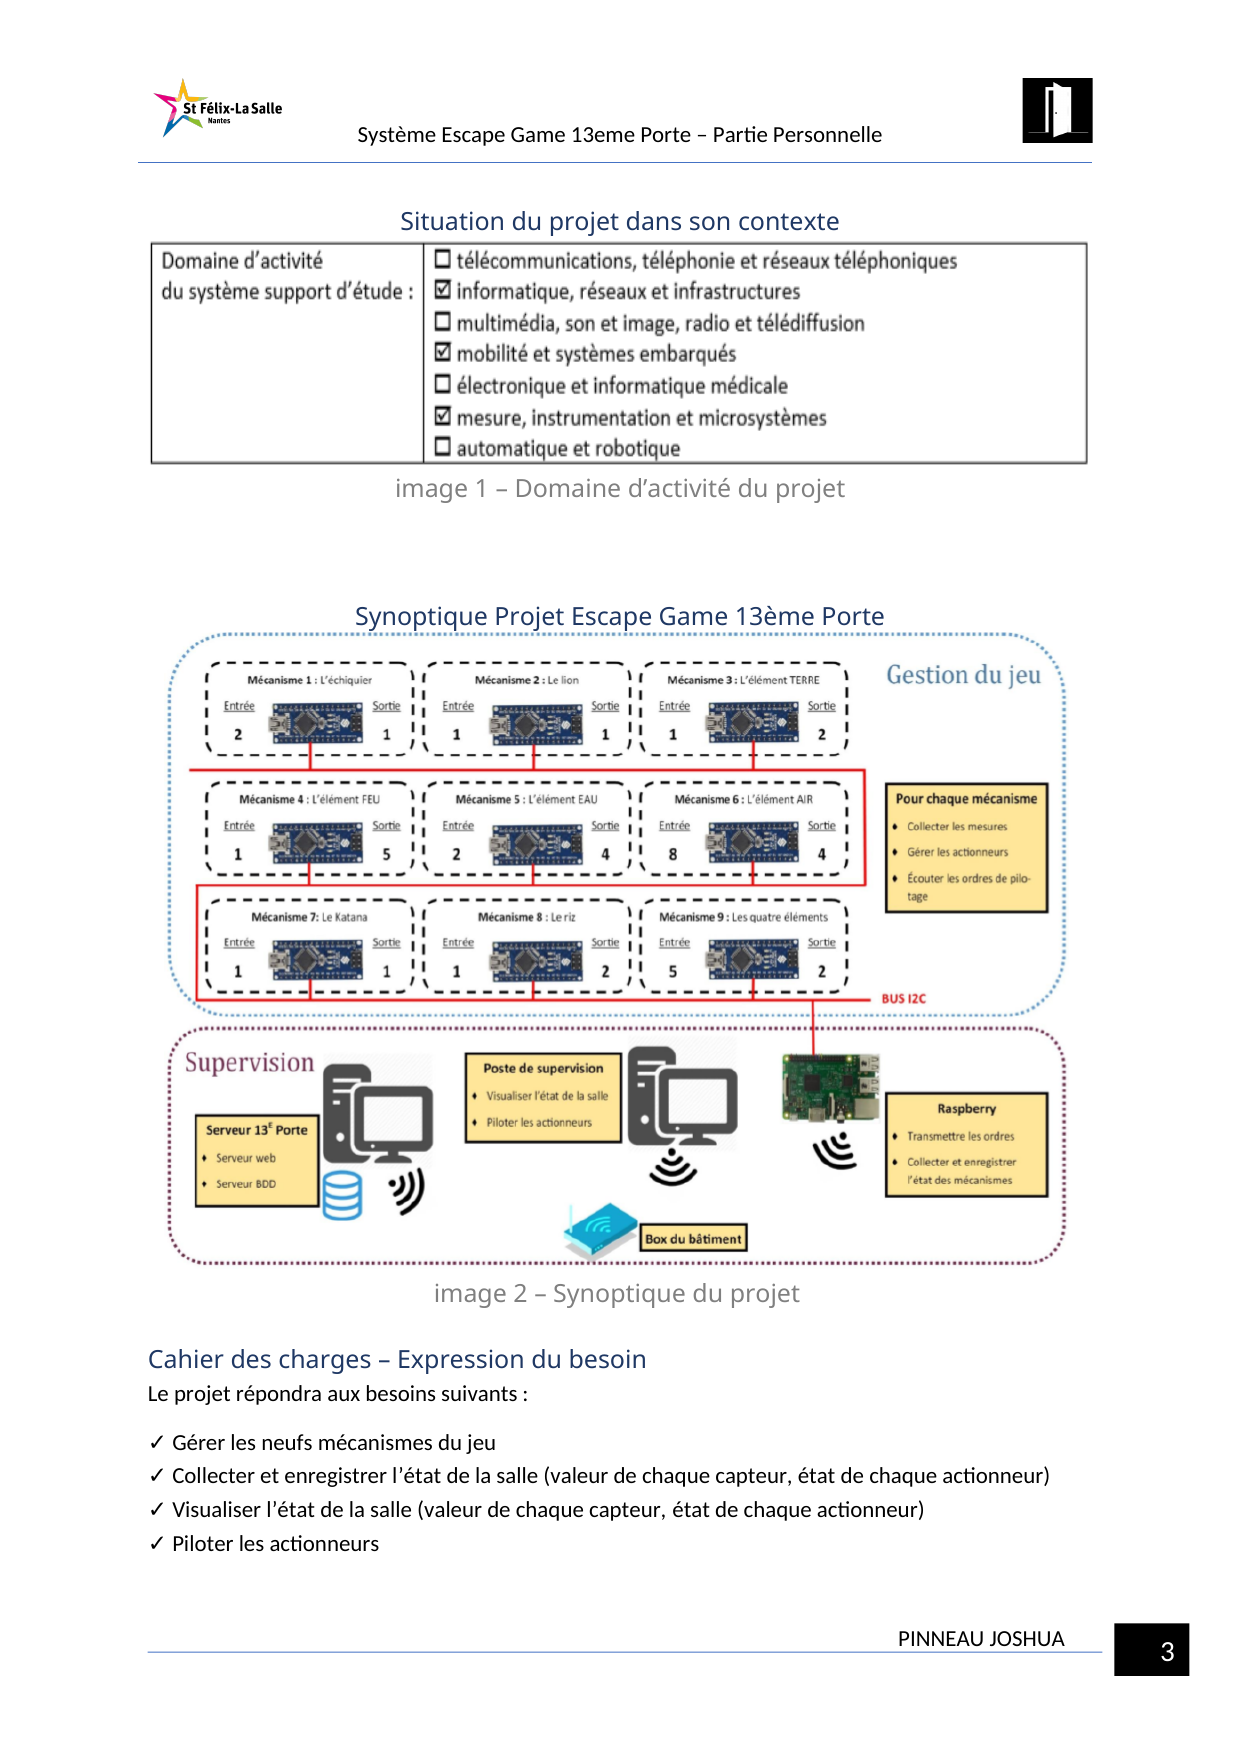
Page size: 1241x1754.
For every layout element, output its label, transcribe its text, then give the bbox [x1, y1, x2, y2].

text Situation du projet dans son contexte image 1 – Domaine d’activité du projet [148, 471, 1092, 504]
text Situation du projet dans son contexte image 1 – Domaine d’activité du projet [148, 204, 1092, 237]
text Synoptique Projet Escape Game 13ème Porte image 2 – Synoptique du projet [148, 1276, 1092, 1338]
subtitle Cahier des charges – Expression du besoin [148, 1342, 1092, 1376]
picture [1022, 78, 1093, 143]
picture [147, 73, 290, 142]
picture [147, 632, 1093, 1276]
text Synoptique Projet Escape Game 13ème Porte image 2 – Synoptique du projet [148, 598, 1092, 632]
text Le projet répondra aux besoins suivants : [148, 1379, 1092, 1407]
picture [147, 237, 1093, 471]
text ✓ Gérer les neufs mécanismes du jeu ✓ Collecter et enregistrer l’état de la salle (valeur de chaque capteur, état de chaque actionneur) ✓ Visualiser l’état de la salle (valeur de chaque capteur, état de chaque actionneur) ✓ Piloter les actionneurs [148, 1426, 1092, 1558]
